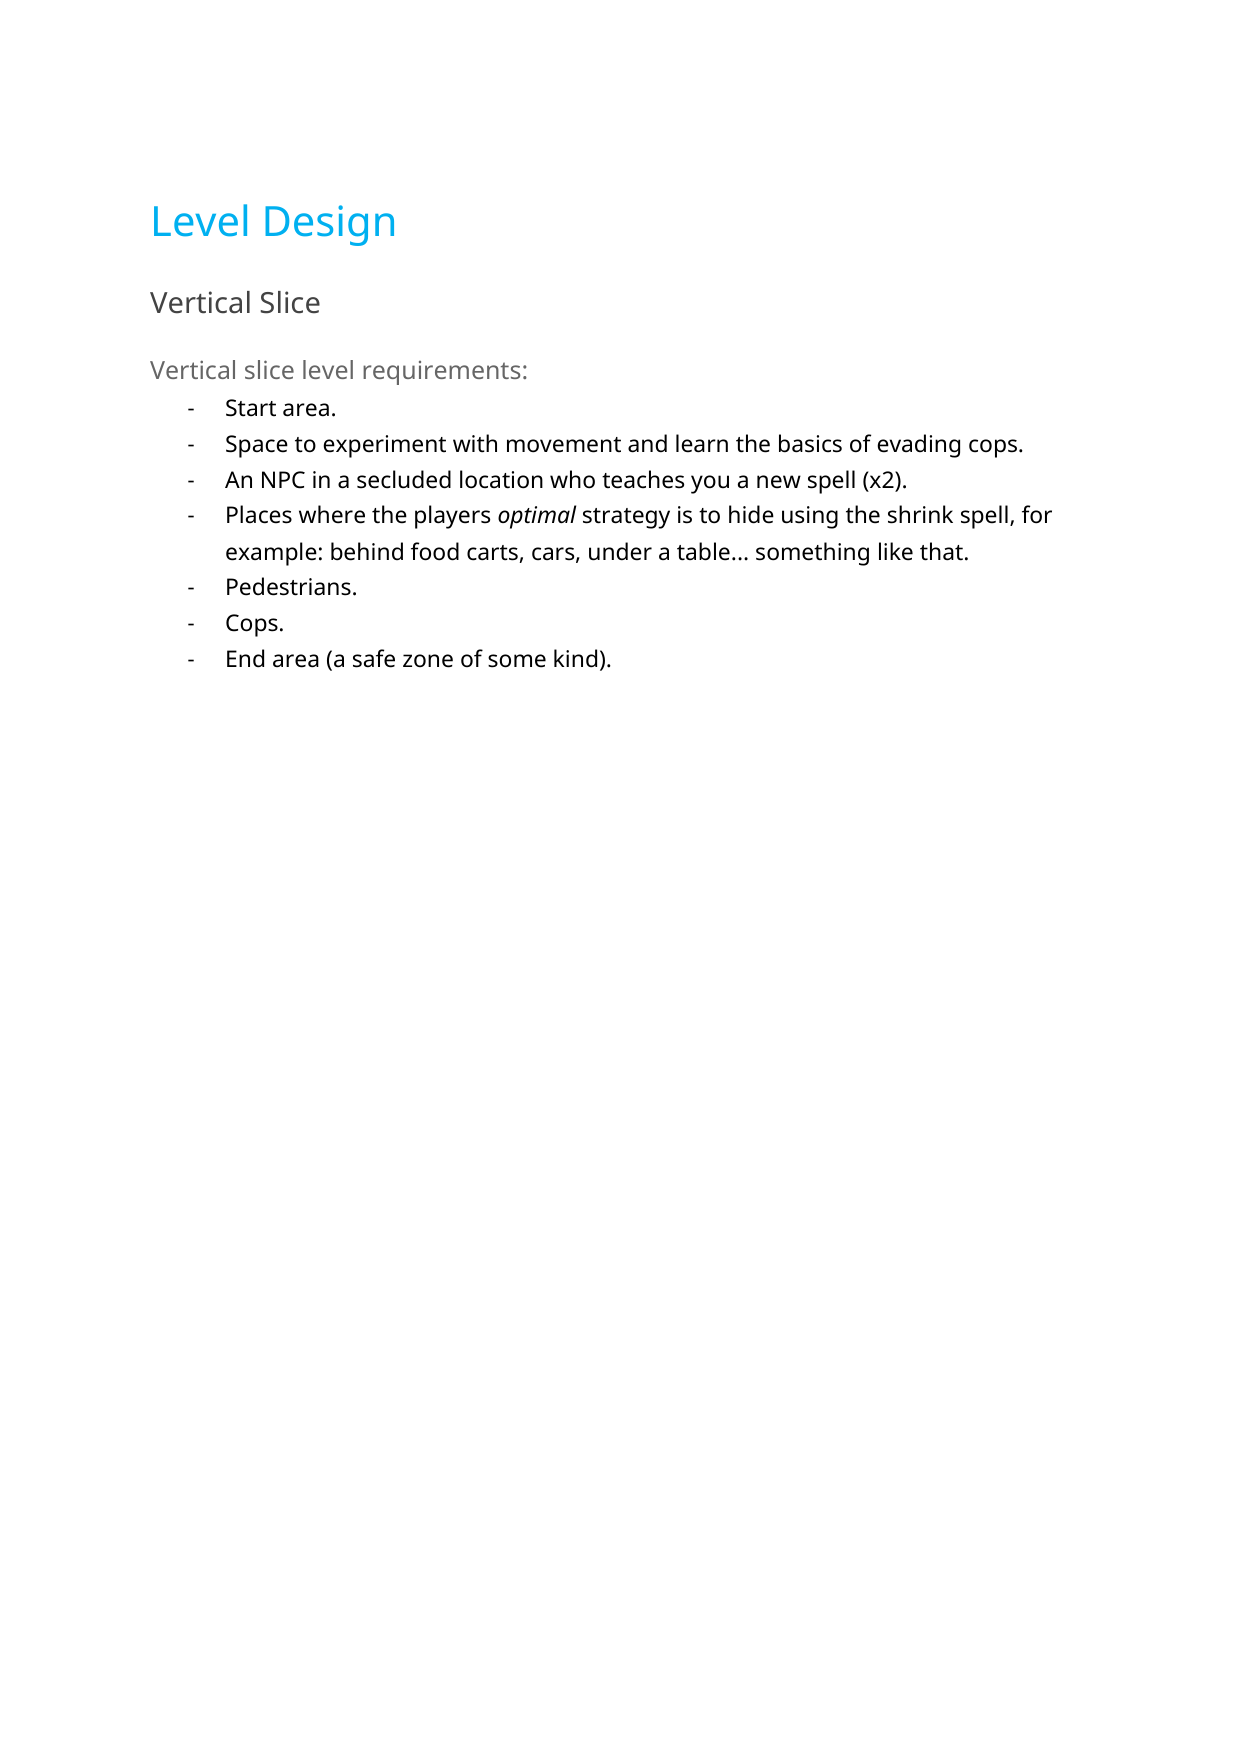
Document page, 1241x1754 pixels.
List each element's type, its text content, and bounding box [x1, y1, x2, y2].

subtitle Level Design [150, 192, 1090, 248]
list Space to experiment with movement and learn the basics of evading cops. [187, 428, 1090, 459]
list Start area. [187, 392, 1090, 423]
list An NPC in a secluded location who teaches you a new spell (x2). [187, 463, 1090, 495]
list Pedestrians. [187, 571, 1090, 603]
subtitle Vertical Slice [150, 282, 1090, 322]
list Cops. [187, 607, 1090, 638]
list Places where the players optimal strategy is to hide using the shrink spell, for example: behind food carts, cars, under a table... something like that. [187, 499, 1090, 567]
subtitle Vertical slice level requirements: [150, 352, 1090, 387]
list End area (a safe zone of some kind). [187, 643, 1090, 674]
